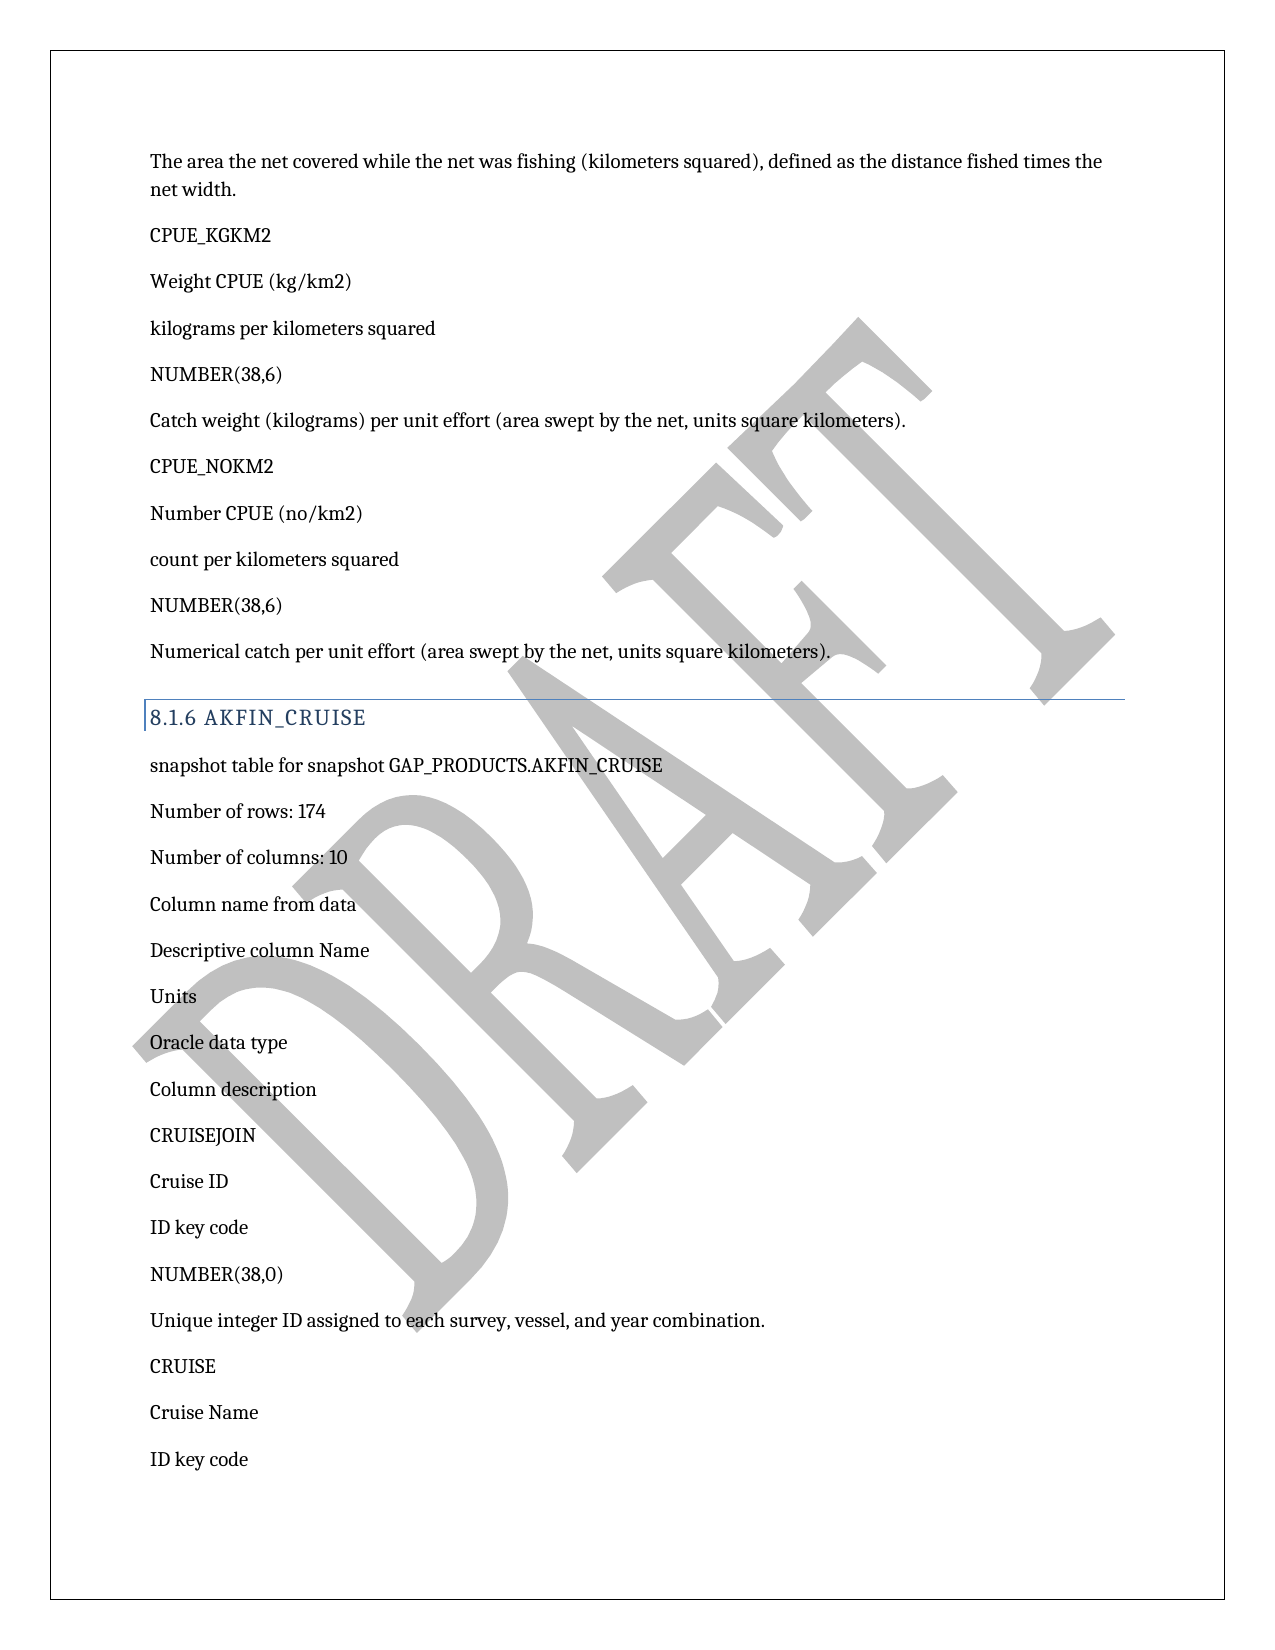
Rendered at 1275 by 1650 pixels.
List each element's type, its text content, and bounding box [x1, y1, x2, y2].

text Unique integer ID assigned to each survey, vessel, and year combination. [150, 1308, 1125, 1332]
text Column description [150, 1077, 1125, 1101]
subtitle 8.1.6 AKFIN_CRUISE [146, 700, 1125, 731]
text ID key code [150, 1447, 1125, 1471]
text Units [150, 985, 1125, 1009]
text NUMBER(38,6) [150, 362, 1125, 386]
text Catch weight (kilograms) per unit effort (area swept by the net, units square kilometers). [150, 409, 1125, 433]
text Number of columns: 10 [150, 846, 1125, 870]
text CPUE_KGKM2 [150, 224, 1125, 248]
text snapshot table for snapshot GAP_PRODUCTS.AKFIN_CRUISE [150, 753, 1125, 777]
text ID key code [150, 1216, 1125, 1240]
text Descriptive column Name [150, 938, 1125, 962]
text Number of rows: 174 [150, 800, 1125, 824]
text CRUISE [150, 1355, 1125, 1379]
text CPUE_NOKM2 [150, 455, 1125, 479]
text kilograms per kilometers squared [150, 316, 1125, 340]
text Column name from data [150, 892, 1125, 916]
text NUMBER(38,0) [150, 1262, 1125, 1286]
text Weight CPUE (kg/km2) [150, 270, 1125, 294]
text NUMBER(38,6) [150, 594, 1125, 618]
text count per kilometers squared [150, 547, 1125, 571]
text Cruise Name [150, 1401, 1125, 1425]
text Cruise ID [150, 1170, 1125, 1194]
text Number CPUE (no/km2) [150, 501, 1125, 525]
text The area the net covered while the net was fishing (kilometers squared), defined as the distance fished times the net width. [150, 150, 1125, 201]
text Numerical catch per unit effort (area swept by the net, units square kilometers). [150, 640, 1125, 664]
text CRUISEJOIN [150, 1123, 1125, 1147]
text Oracle data type [150, 1031, 1125, 1055]
